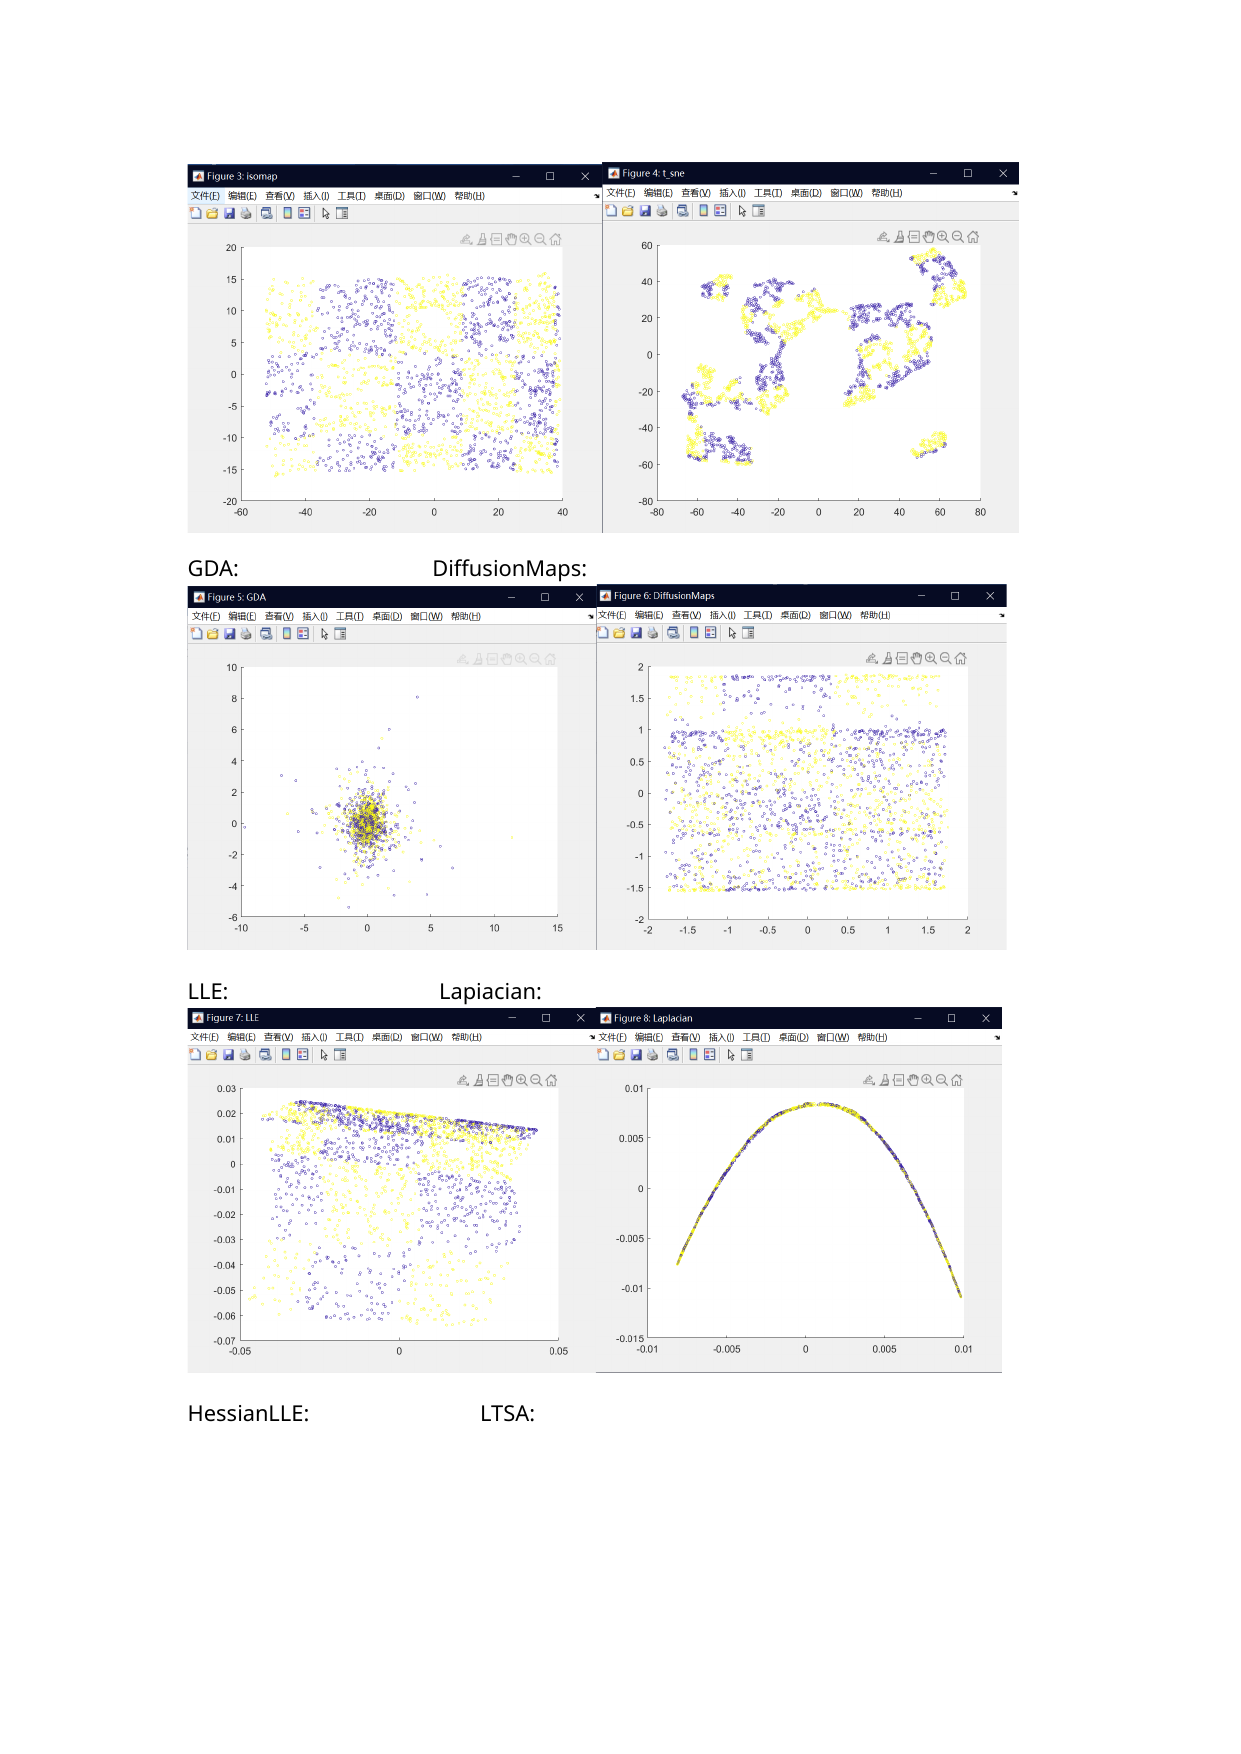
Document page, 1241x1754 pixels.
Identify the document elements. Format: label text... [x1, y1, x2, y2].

picture [187, 584, 1007, 950]
text GDA: DiffusionMaps: [187, 552, 1053, 584]
text LLE: Lapiacian: [187, 974, 1053, 1007]
picture [187, 1007, 1002, 1373]
text HessianLLE: LTSA: [187, 1397, 1053, 1429]
picture [187, 162, 1019, 533]
